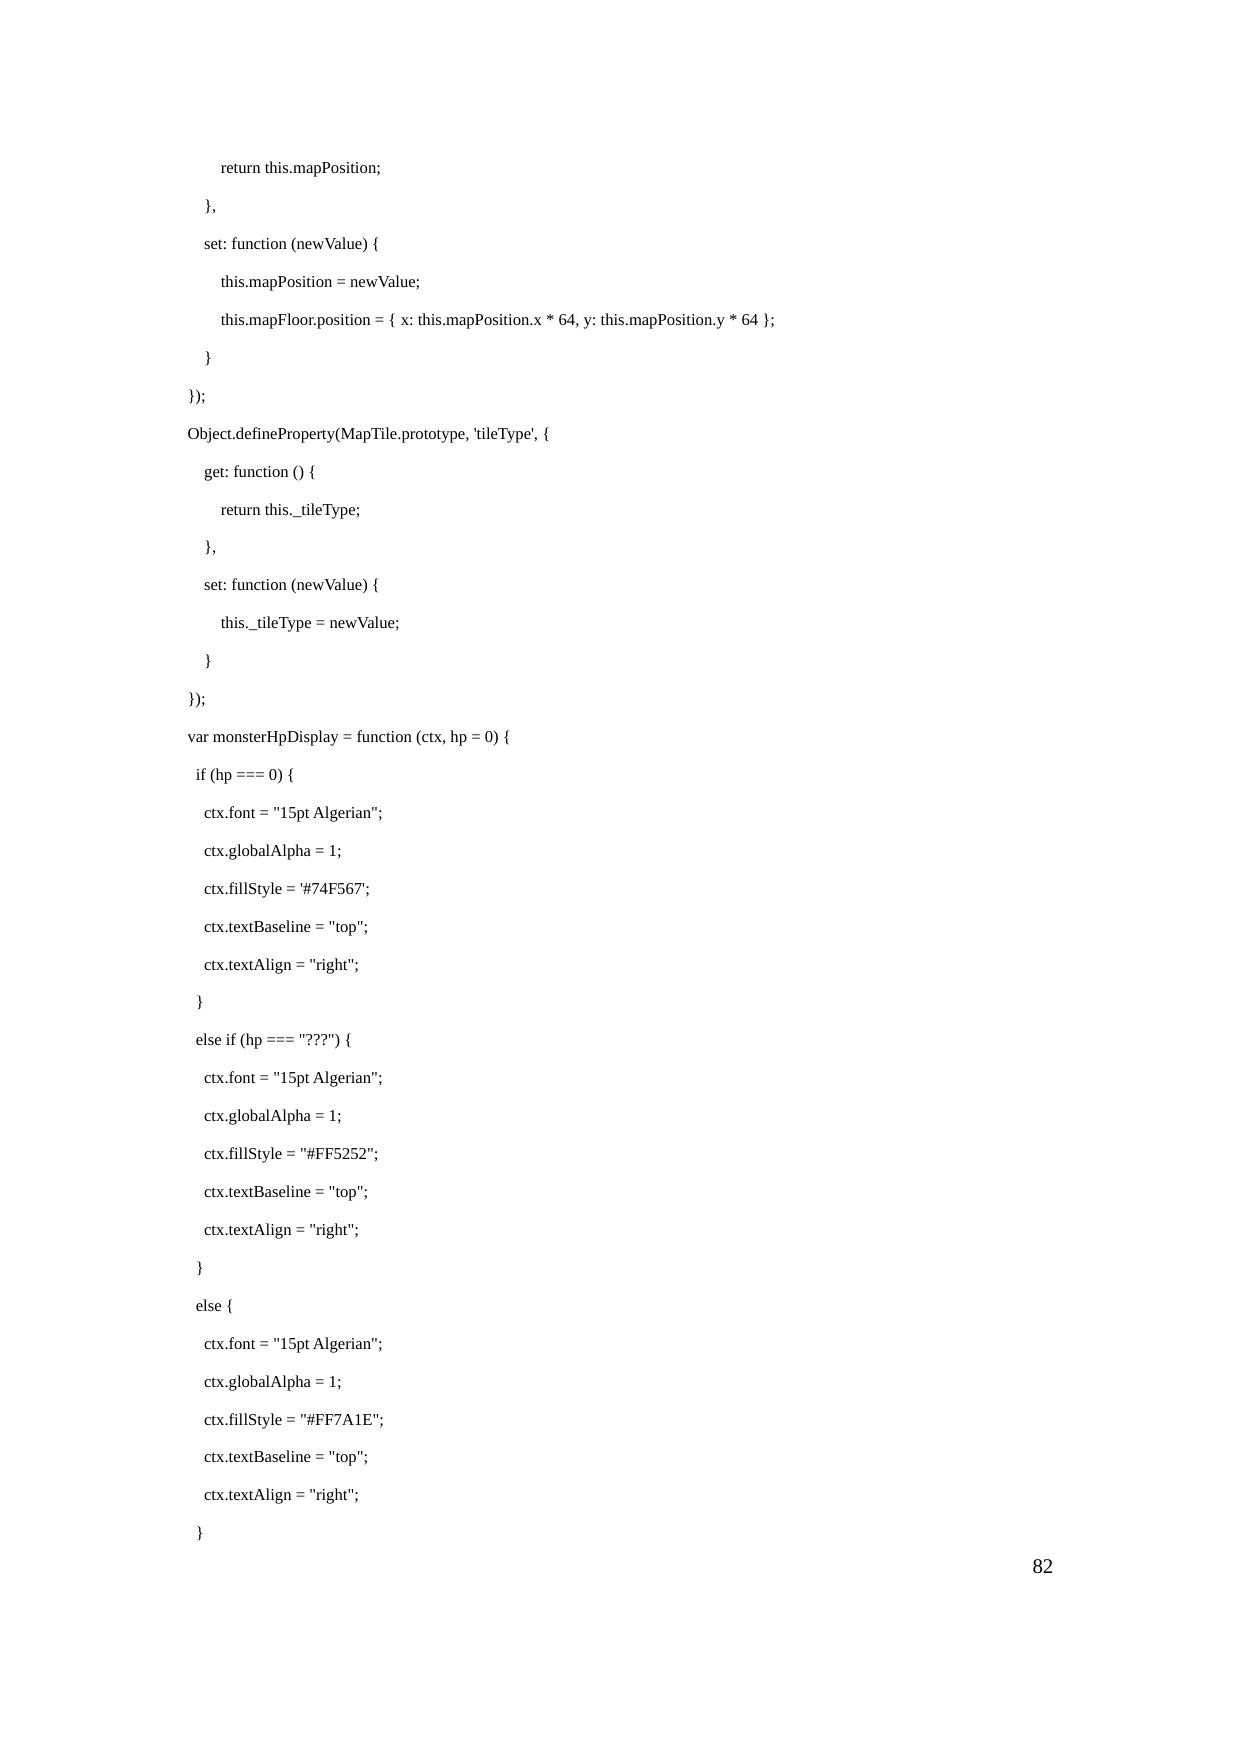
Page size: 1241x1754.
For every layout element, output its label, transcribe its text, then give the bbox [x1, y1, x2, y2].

text ctx.textBaseline = "top"; [187, 1447, 1053, 1466]
text set: function (newValue) { [187, 234, 1053, 253]
text this.mapFloor.position = { x: this.mapPosition.x * 64, y: this.mapPosition.y * 64 }; [187, 310, 1053, 329]
text } [187, 348, 1053, 367]
text return this._tileType; [187, 499, 1053, 518]
text } [187, 1258, 1053, 1277]
text else { [187, 1296, 1053, 1315]
text ctx.fillStyle = '#74F567'; [187, 878, 1053, 898]
text ctx.font = "15pt Algerian"; [187, 803, 1053, 822]
text }, [187, 537, 1053, 556]
text ctx.textAlign = "right"; [187, 1485, 1053, 1504]
text ctx.globalAlpha = 1; [187, 1371, 1053, 1391]
text this._tileType = newValue; [187, 613, 1053, 632]
text ctx.font = "15pt Algerian"; [187, 1333, 1053, 1353]
text ctx.globalAlpha = 1; [187, 841, 1053, 860]
text ctx.textBaseline = "top"; [187, 916, 1053, 936]
text if (hp === 0) { [187, 765, 1053, 784]
text ctx.textAlign = "right"; [187, 1220, 1053, 1239]
text ctx.textAlign = "right"; [187, 954, 1053, 973]
text ctx.font = "15pt Algerian"; [187, 1068, 1053, 1087]
text set: function (newValue) { [187, 575, 1053, 594]
text this.mapPosition = newValue; [187, 272, 1053, 291]
text }); [187, 689, 1053, 708]
text Object.defineProperty(MapTile.prototype, 'tileType', { [187, 423, 1053, 443]
text }); [187, 386, 1053, 405]
text get: function () { [187, 461, 1053, 481]
text ctx.fillStyle = "#FF7A1E"; [187, 1409, 1053, 1428]
text ctx.fillStyle = "#FF5252"; [187, 1144, 1053, 1163]
text else if (hp === "???") { [187, 1030, 1053, 1049]
text ctx.textBaseline = "top"; [187, 1182, 1053, 1201]
text return this.mapPosition; [187, 158, 1053, 177]
text }, [187, 196, 1053, 215]
text } [187, 651, 1053, 670]
text ctx.globalAlpha = 1; [187, 1106, 1053, 1125]
text var monsterHpDisplay = function (ctx, hp = 0) { [187, 727, 1053, 746]
text } [187, 1523, 1053, 1542]
text } [187, 992, 1053, 1011]
